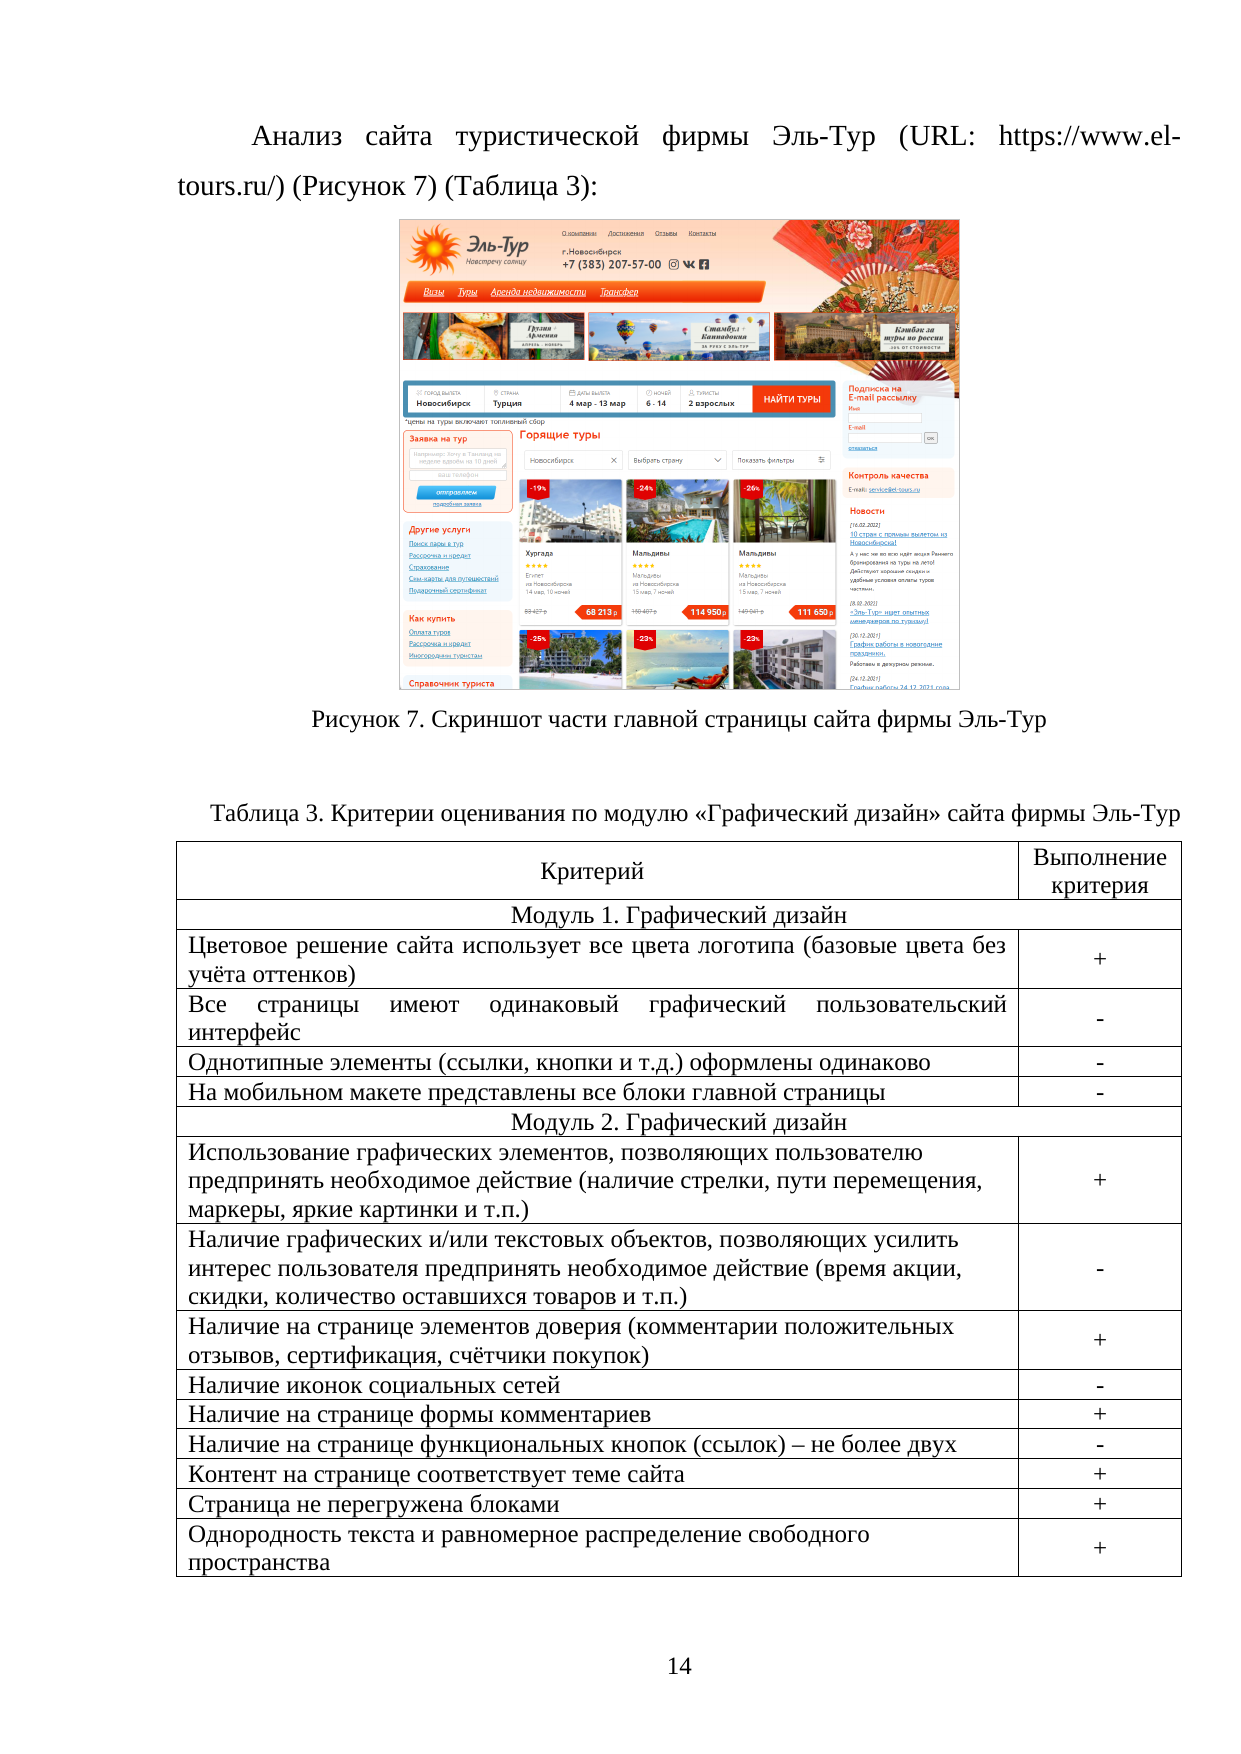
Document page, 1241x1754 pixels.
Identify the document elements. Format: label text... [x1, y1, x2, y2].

table_cell Наличие графических и/или текстовых объектов, позволяющих усилить интерес пользователя предпринять необходимое действие (время акции, скидки, количество оставшихся товаров и т.п.) [177, 1224, 1018, 1310]
table_cell Наличие на странице элементов доверия (комментарии положительных отзывов, сертификация, счётчики покупок) [177, 1311, 1018, 1369]
table_cell - [1019, 1370, 1181, 1398]
table_cell Наличие на странице функциональных кнопок (ссылок) – не более двух [177, 1429, 1018, 1458]
table_cell - [1019, 1224, 1181, 1310]
table_cell + [1019, 1311, 1181, 1369]
table_cell Цветовое решение сайта использует все цвета логотипа (базовые цвета без учёта оттенков) [177, 930, 1018, 988]
table_cell На мобильном макете представлены все блоки главной страницы [177, 1077, 1018, 1106]
table_cell Все страницы имеют одинаковый графический пользовательский интерфейс [177, 989, 1018, 1046]
text Анализ сайта туристической фирмы Эль-Тур (URL: https://www.el-tours.ru/) (Рисунок 7) (Таблица 3): [177, 118, 1181, 202]
table_header Выполнение критерия [1019, 842, 1181, 899]
table_cell + [1019, 930, 1181, 988]
table_cell Однородность текста и равномерное распределение свободного пространства [177, 1519, 1018, 1576]
table_cell Модуль 1. Графический дизайн [177, 900, 1181, 929]
table_cell + [1019, 1519, 1181, 1576]
table_cell + [1019, 1459, 1181, 1488]
table_cell Модуль 2. Графический дизайн [177, 1107, 1181, 1136]
table_cell - [1019, 1077, 1181, 1106]
table_cell - [1019, 1429, 1181, 1458]
table_cell Наличие иконок социальных сетей [177, 1370, 1018, 1398]
text Рисунок 7. Скриншот части главной страницы сайта фирмы Эль-Тур [177, 704, 1181, 733]
table_cell Контент на странице соответствует теме сайта [177, 1459, 1018, 1488]
text Таблица 3. Критерии оценивания по модулю «Графический дизайн» сайта фирмы Эль-Тур [177, 798, 1181, 826]
table_cell + [1019, 1489, 1181, 1518]
table_cell Наличие на странице формы комментариев [177, 1400, 1018, 1428]
table_cell Использование графических элементов, позволяющих пользователю предпринять необходимое действие (наличие стрелки, пути перемещения, маркеры, яркие картинки и т.п.) [177, 1137, 1018, 1223]
table_cell + [1019, 1137, 1181, 1223]
table_cell Страница не перегружена блоками [177, 1489, 1018, 1518]
table_cell - [1019, 1047, 1181, 1076]
picture [400, 220, 959, 689]
table_cell Однотипные элементы (ссылки, кнопки и т.д.) оформлены одинаково [177, 1047, 1018, 1076]
table_cell + [1019, 1400, 1181, 1428]
table_cell - [1019, 989, 1181, 1046]
table_header Критерий [177, 842, 1018, 899]
